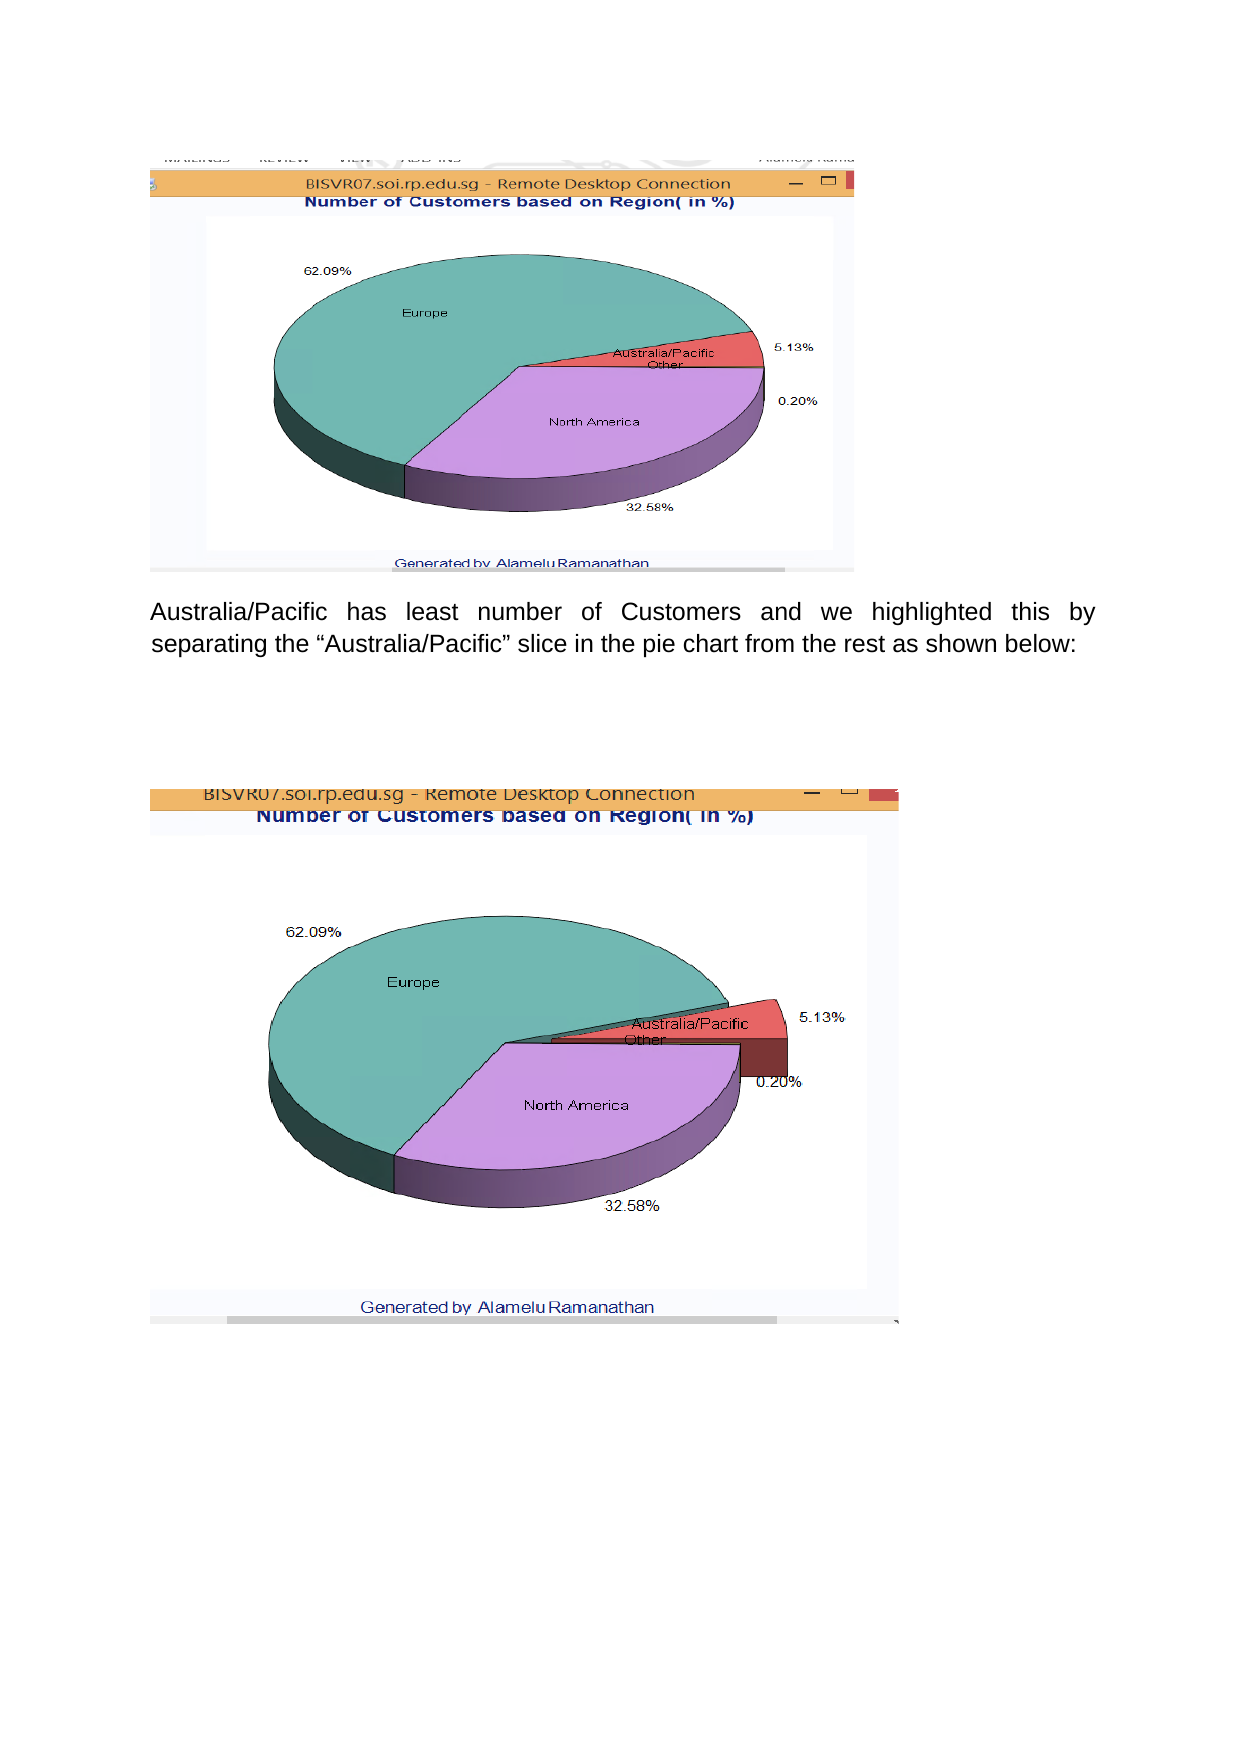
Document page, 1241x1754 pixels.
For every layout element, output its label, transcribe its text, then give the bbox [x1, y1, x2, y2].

picture [150, 160, 855, 572]
picture [150, 789, 899, 1324]
text Australia/Pacific has least number of Customers and we highlighted this by separating the “Australia/Pacific” slice in the pie chart from the rest as shown below: [150, 597, 1097, 658]
